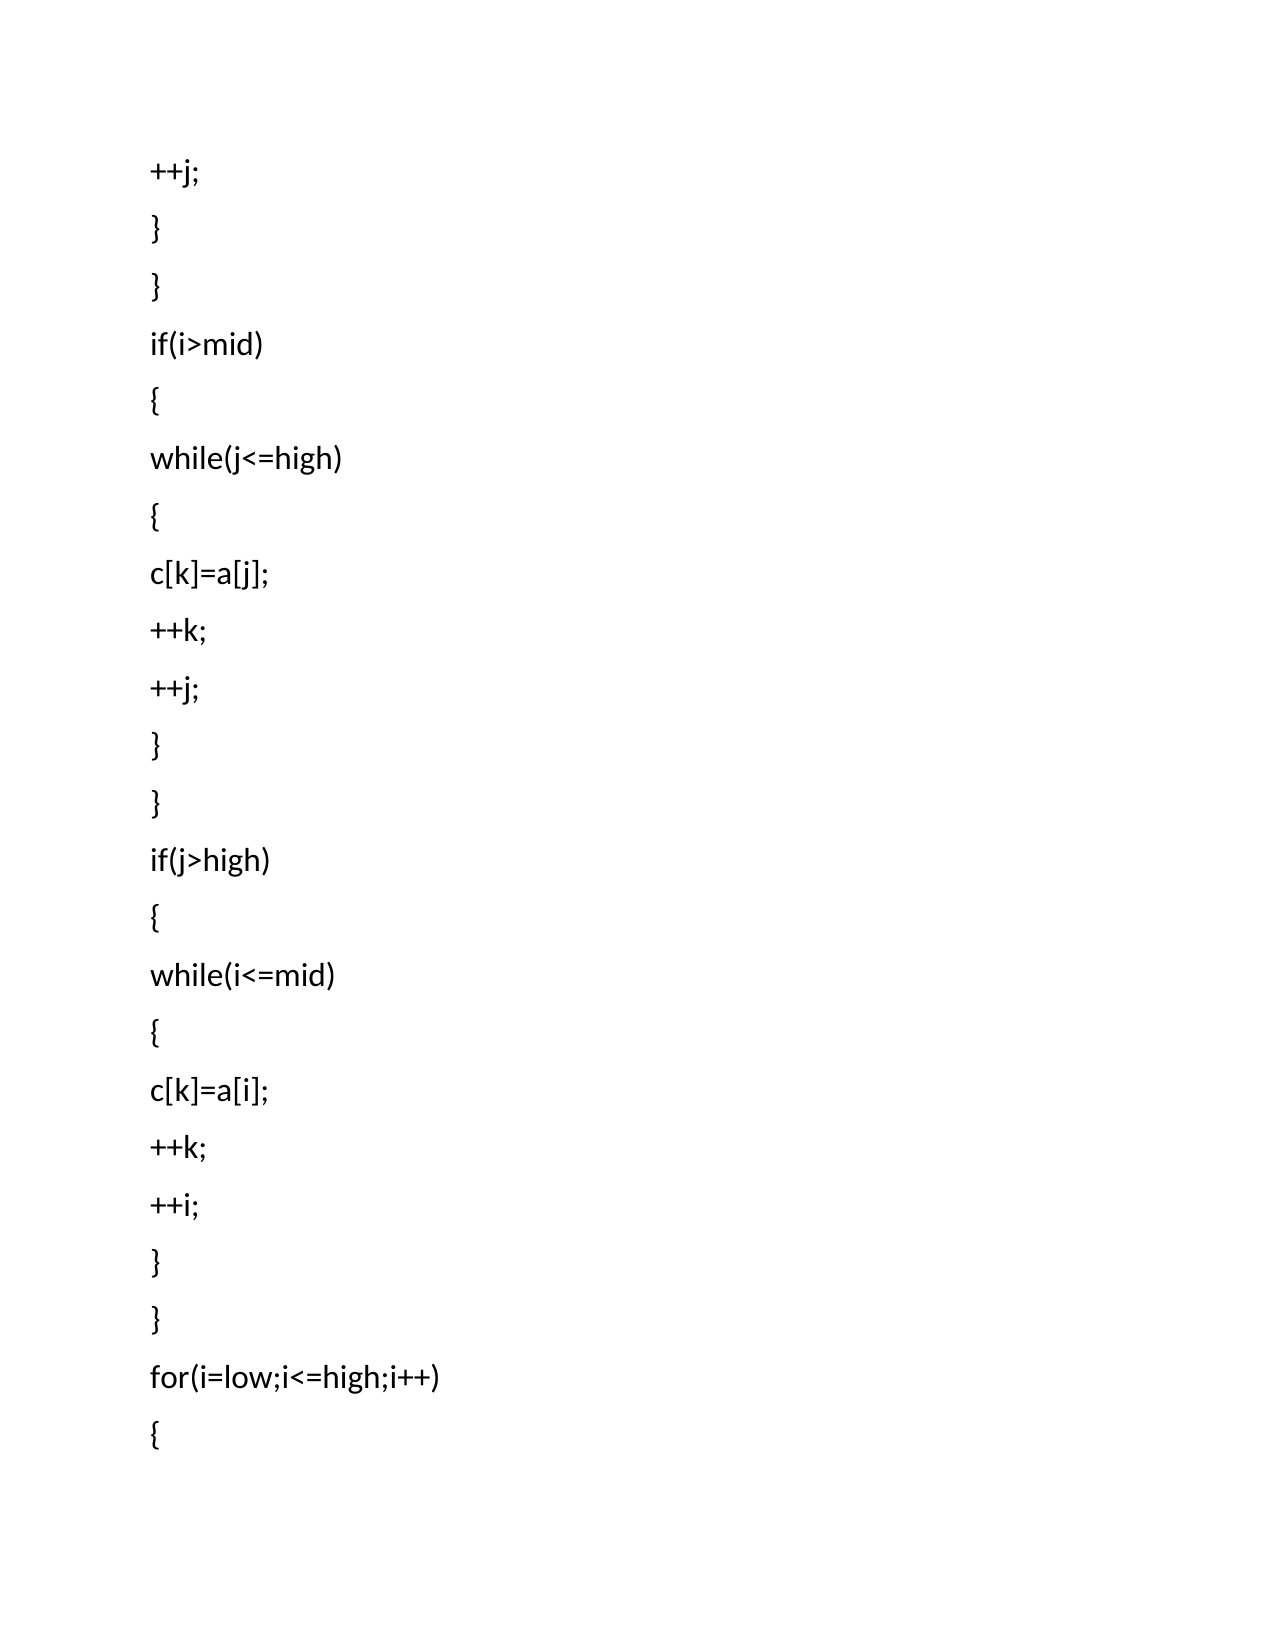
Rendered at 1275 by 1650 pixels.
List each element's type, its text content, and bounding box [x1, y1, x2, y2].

text } [150, 724, 1164, 765]
text { [150, 1413, 1164, 1454]
text ++j; [150, 150, 1164, 191]
text } [150, 1298, 1164, 1339]
text { [150, 494, 1164, 535]
text } [150, 265, 1164, 306]
text while(i<=mid) [150, 954, 1164, 994]
text c[k]=a[i]; [150, 1069, 1164, 1109]
text ++j; [150, 667, 1164, 707]
text { [150, 1011, 1164, 1052]
text for(i=low;i<=high;i++) [150, 1356, 1164, 1397]
text } [150, 207, 1164, 248]
text if(i>mid) [150, 322, 1164, 363]
text ++i; [150, 1184, 1164, 1224]
text c[k]=a[j]; [150, 552, 1164, 593]
text } [150, 782, 1164, 822]
text while(j<=high) [150, 437, 1164, 478]
text { [150, 379, 1164, 420]
text ++k; [150, 609, 1164, 650]
text ++k; [150, 1126, 1164, 1167]
text } [150, 1241, 1164, 1282]
text if(j>high) [150, 839, 1164, 879]
text { [150, 896, 1164, 937]
